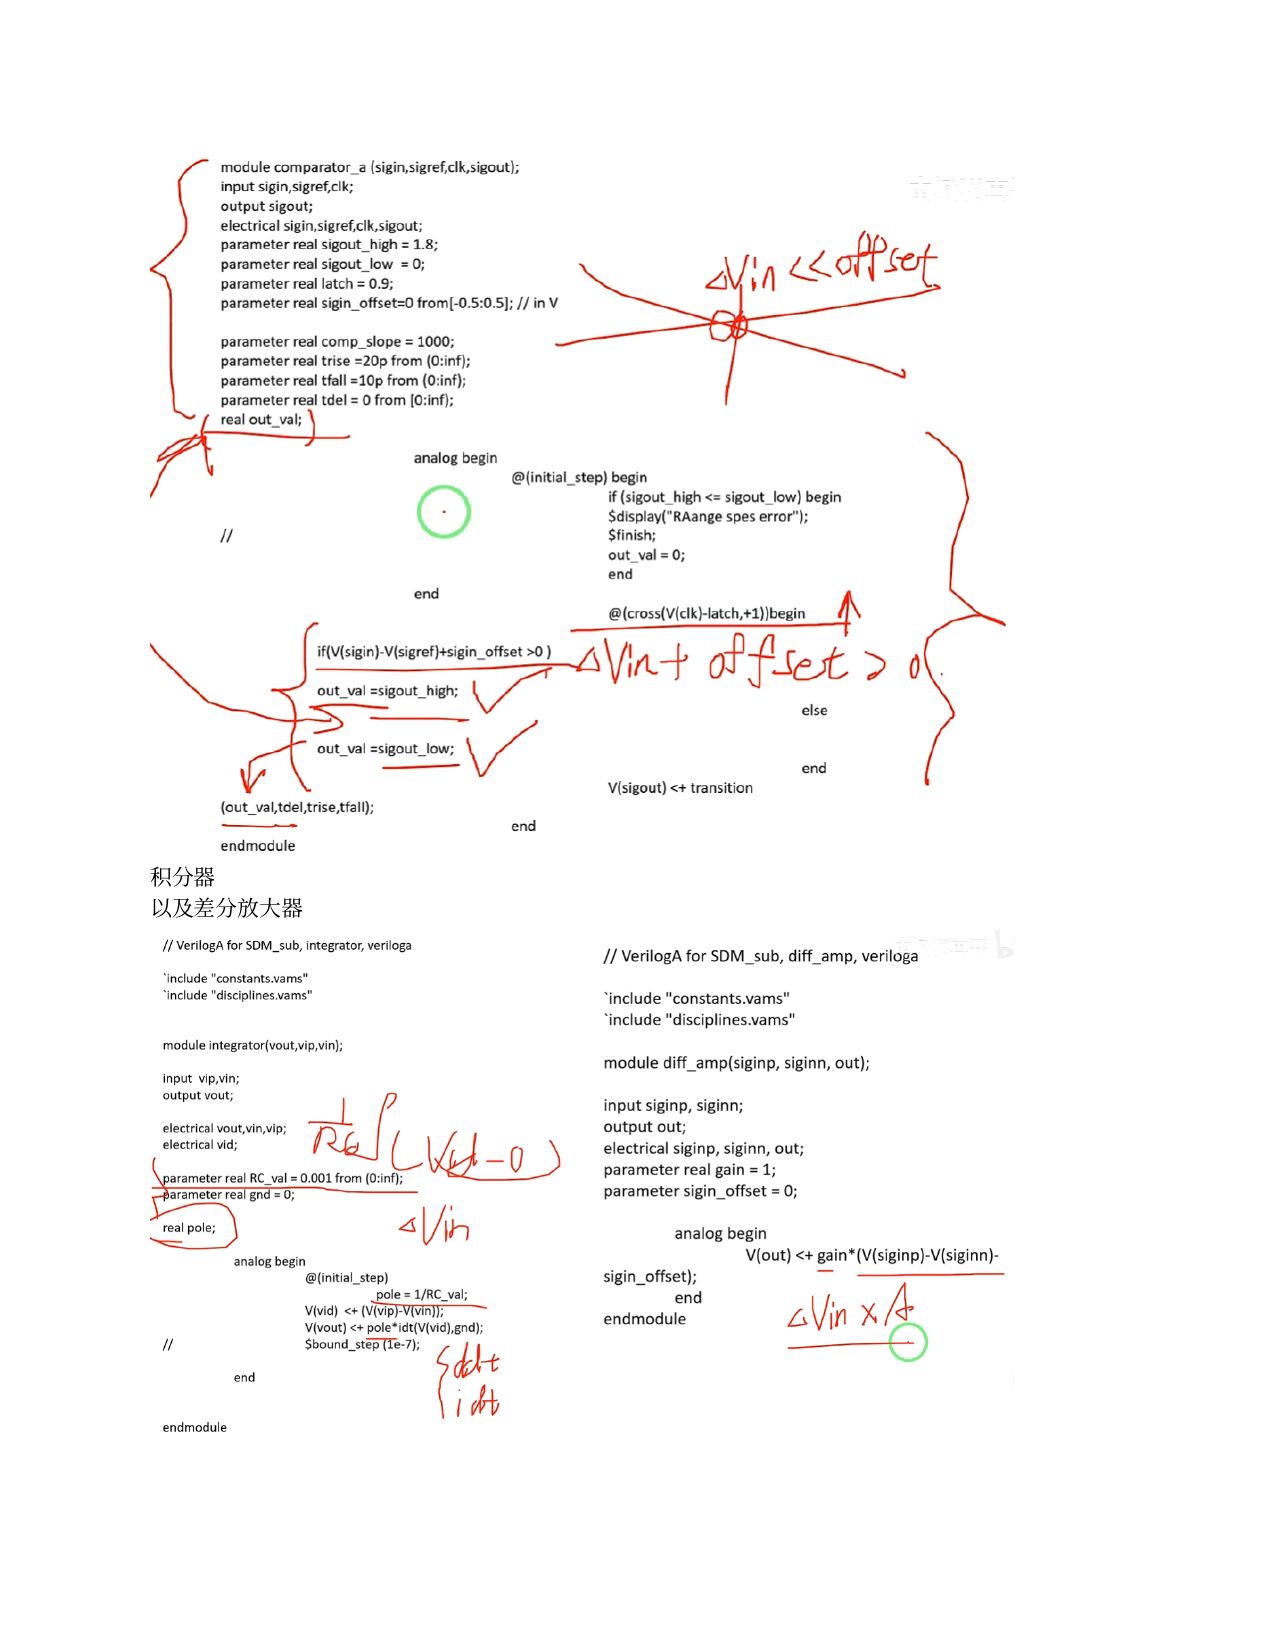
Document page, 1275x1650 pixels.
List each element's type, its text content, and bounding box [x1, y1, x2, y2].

picture [150, 922, 1014, 1439]
text 以及差分放大器 [150, 891, 1125, 923]
picture [150, 150, 1014, 860]
text 积分器 [150, 860, 1125, 891]
